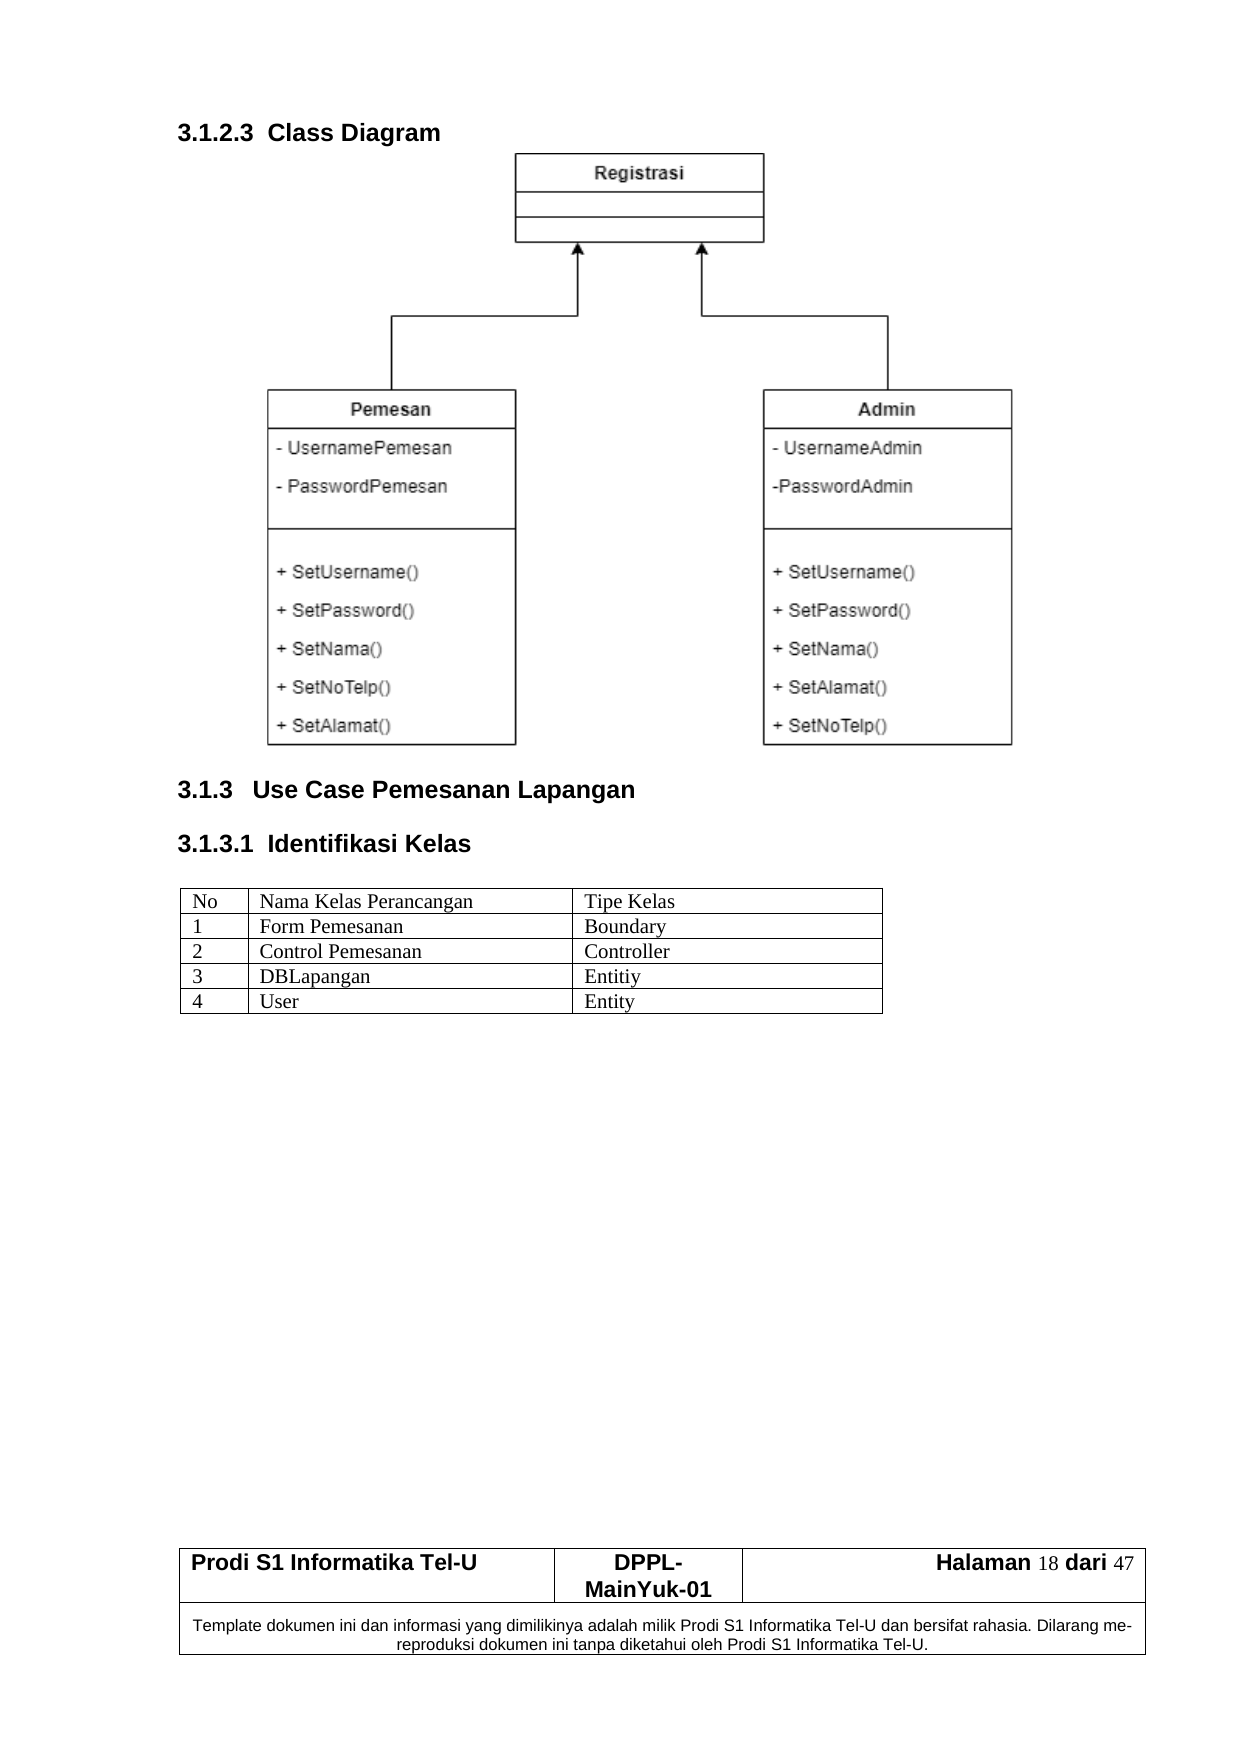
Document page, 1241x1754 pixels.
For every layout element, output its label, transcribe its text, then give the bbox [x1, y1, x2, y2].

subtitle Class Diagram [177, 118, 1122, 147]
picture [267, 153, 1013, 750]
table_cell 4 [181, 989, 248, 1013]
table_cell Boundary [573, 914, 882, 938]
table_cell Form Pemesanan [249, 914, 572, 938]
table_cell Control Pemesanan [249, 939, 572, 963]
table_cell DBLapangan [249, 964, 572, 988]
table_header No [181, 889, 248, 913]
table_cell Entity [573, 989, 882, 1013]
table_cell User [249, 989, 572, 1013]
table_header Tipe Kelas [573, 889, 882, 913]
table_cell Controller [573, 939, 882, 963]
subtitle Identifikasi Kelas [177, 828, 1122, 857]
table_cell 2 [181, 939, 248, 963]
table_cell 3 [181, 964, 248, 988]
subtitle Use Case Pemesanan Lapangan [177, 775, 1122, 803]
table_header Nama Kelas Perancangan [249, 889, 572, 913]
table_cell 1 [181, 914, 248, 938]
table_cell Entitiy [573, 964, 882, 988]
